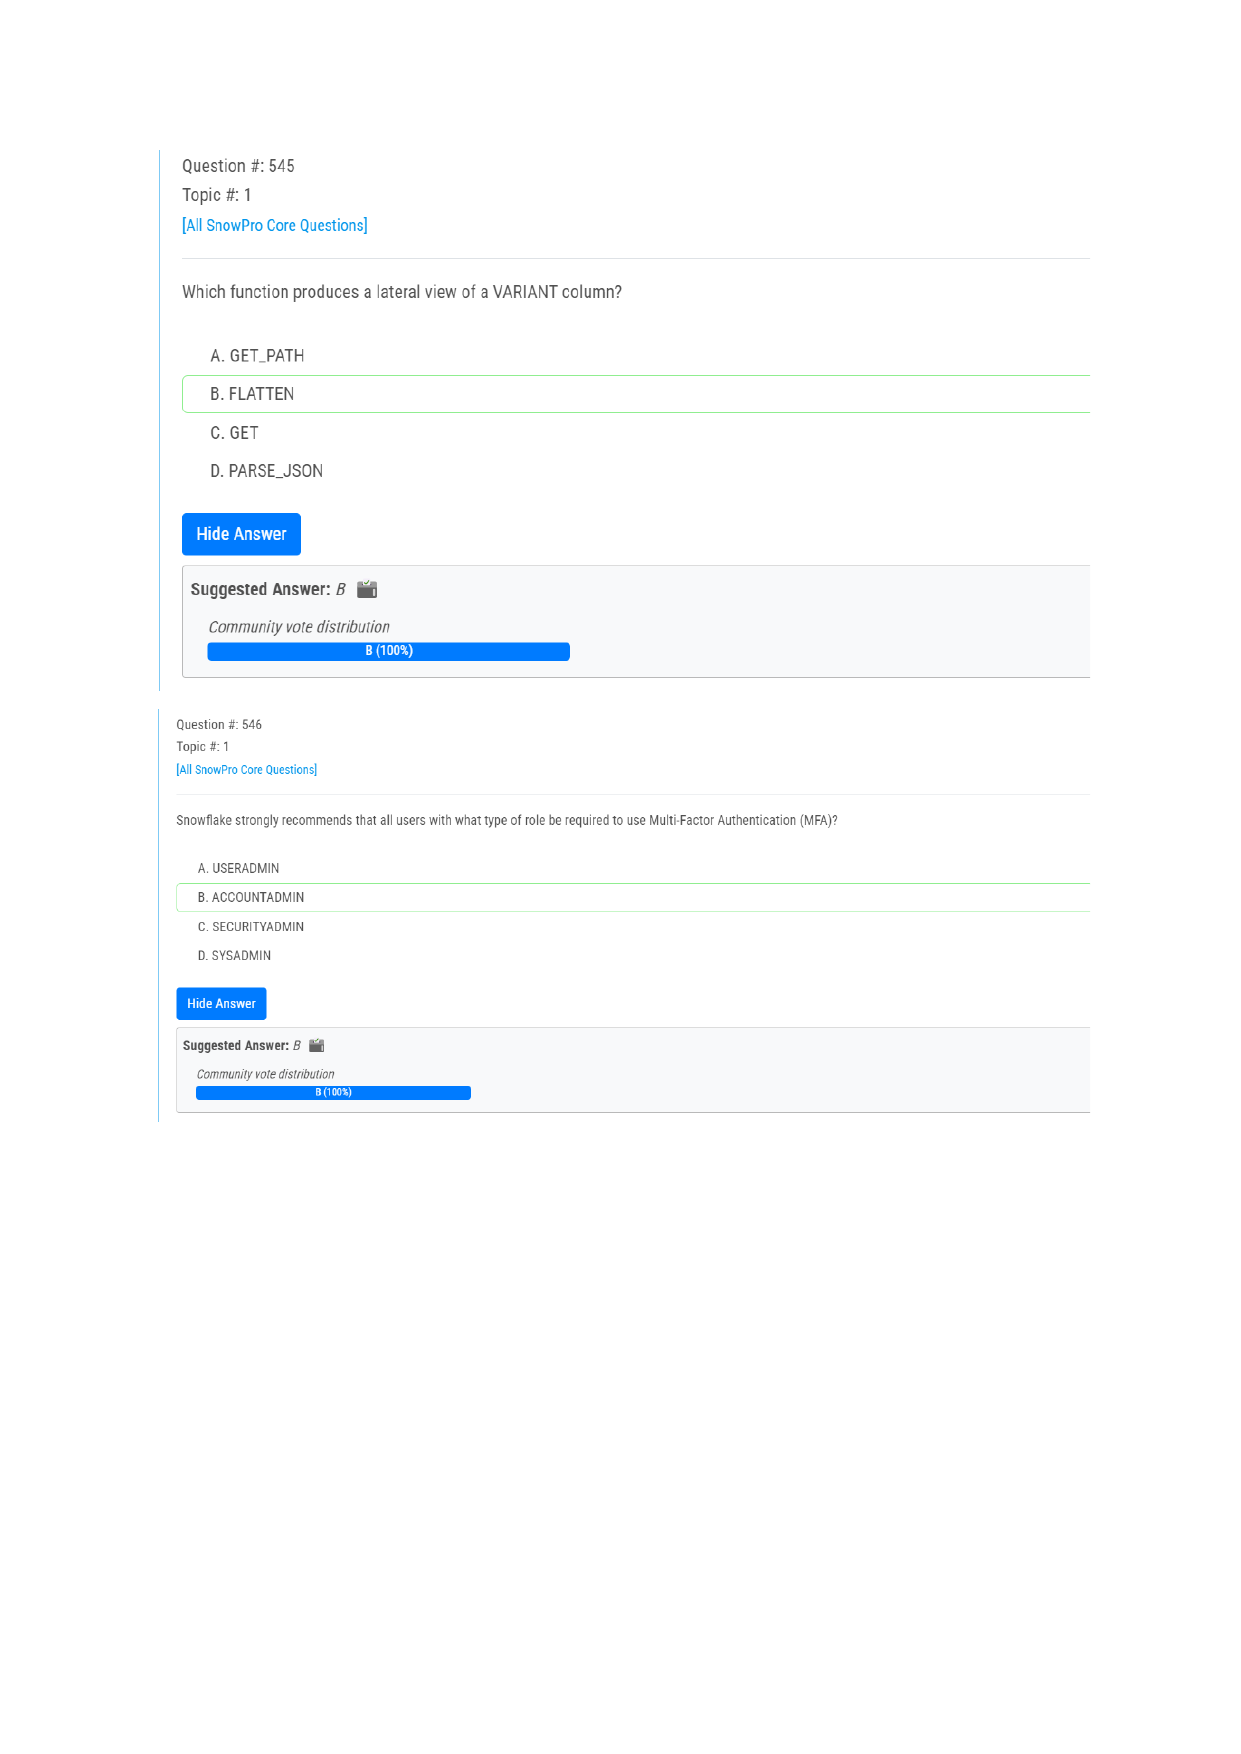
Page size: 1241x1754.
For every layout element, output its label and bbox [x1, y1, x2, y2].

picture [150, 150, 1091, 691]
picture [150, 709, 1091, 1122]
